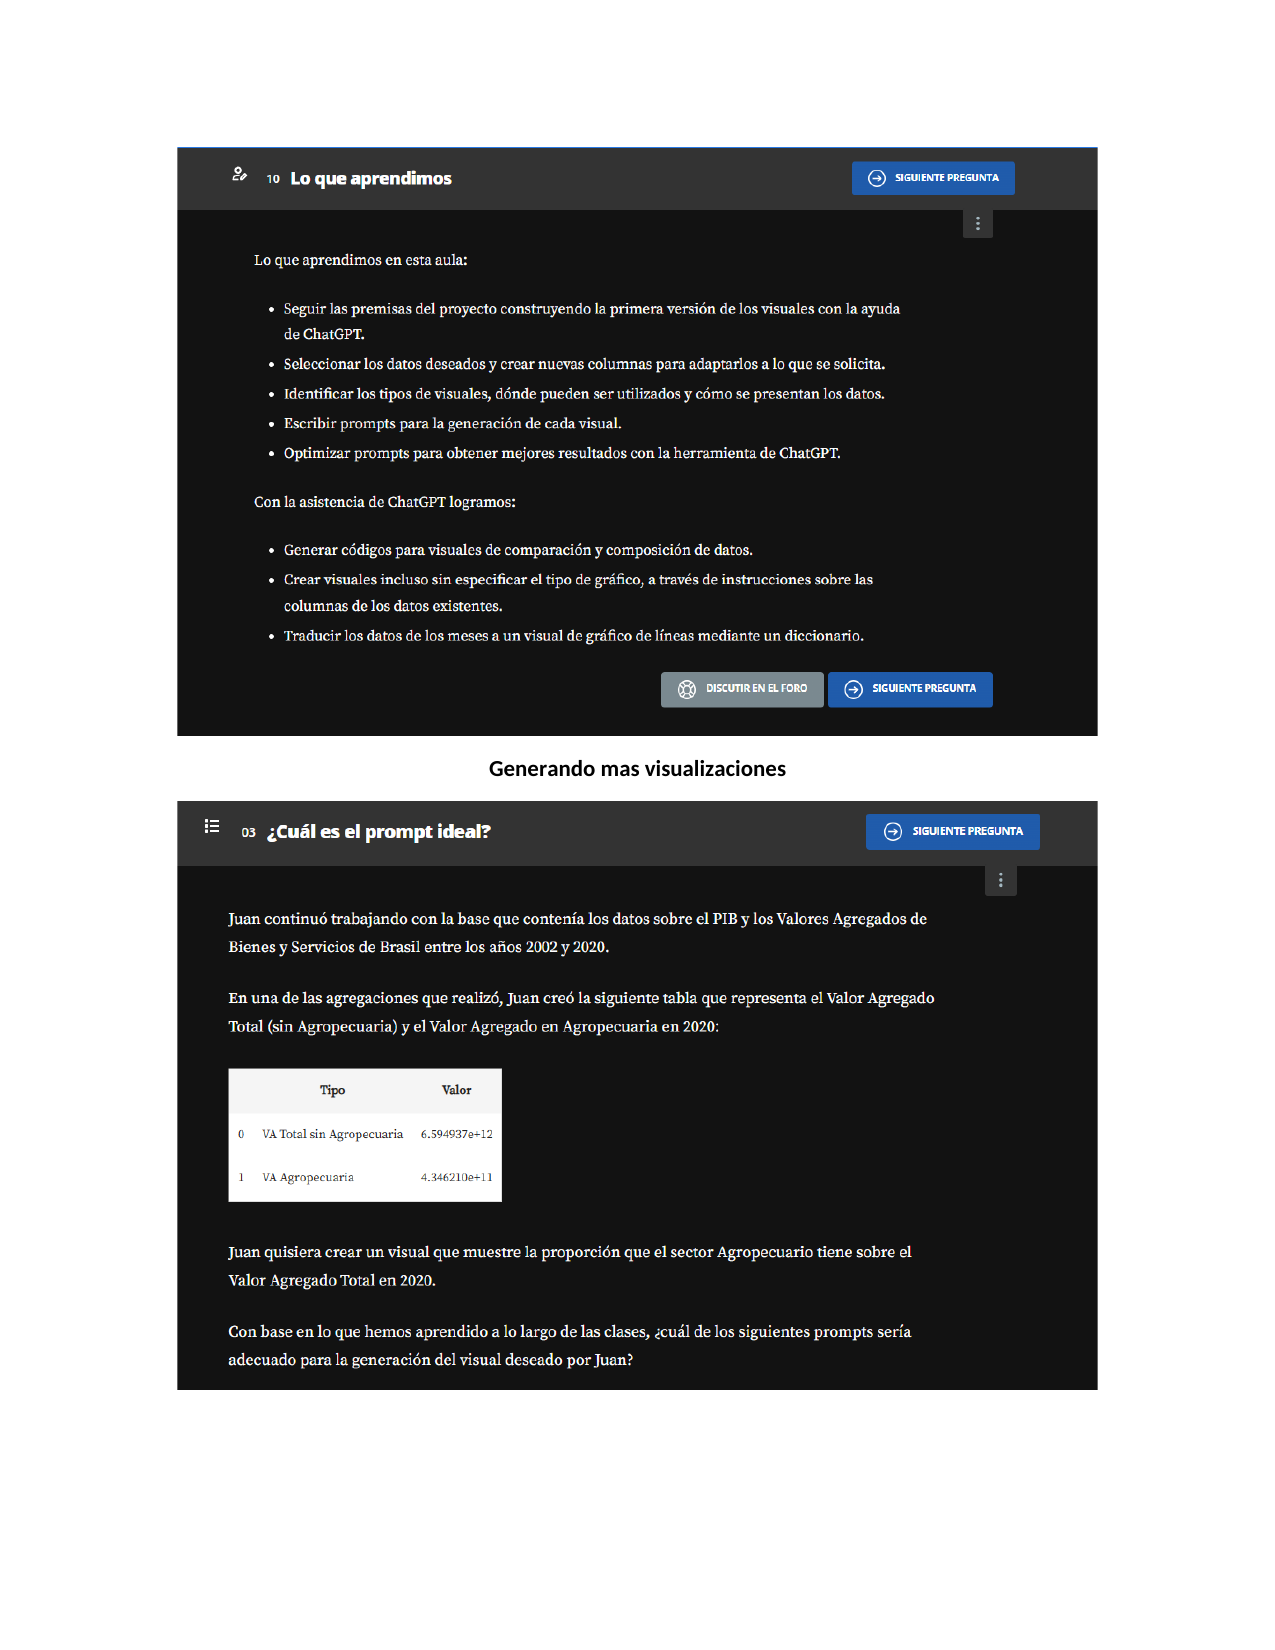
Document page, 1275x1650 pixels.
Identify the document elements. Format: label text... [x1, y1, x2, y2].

picture [177, 147, 1098, 736]
picture [177, 801, 1098, 1390]
text Generando mas visualizaciones [177, 754, 1098, 782]
